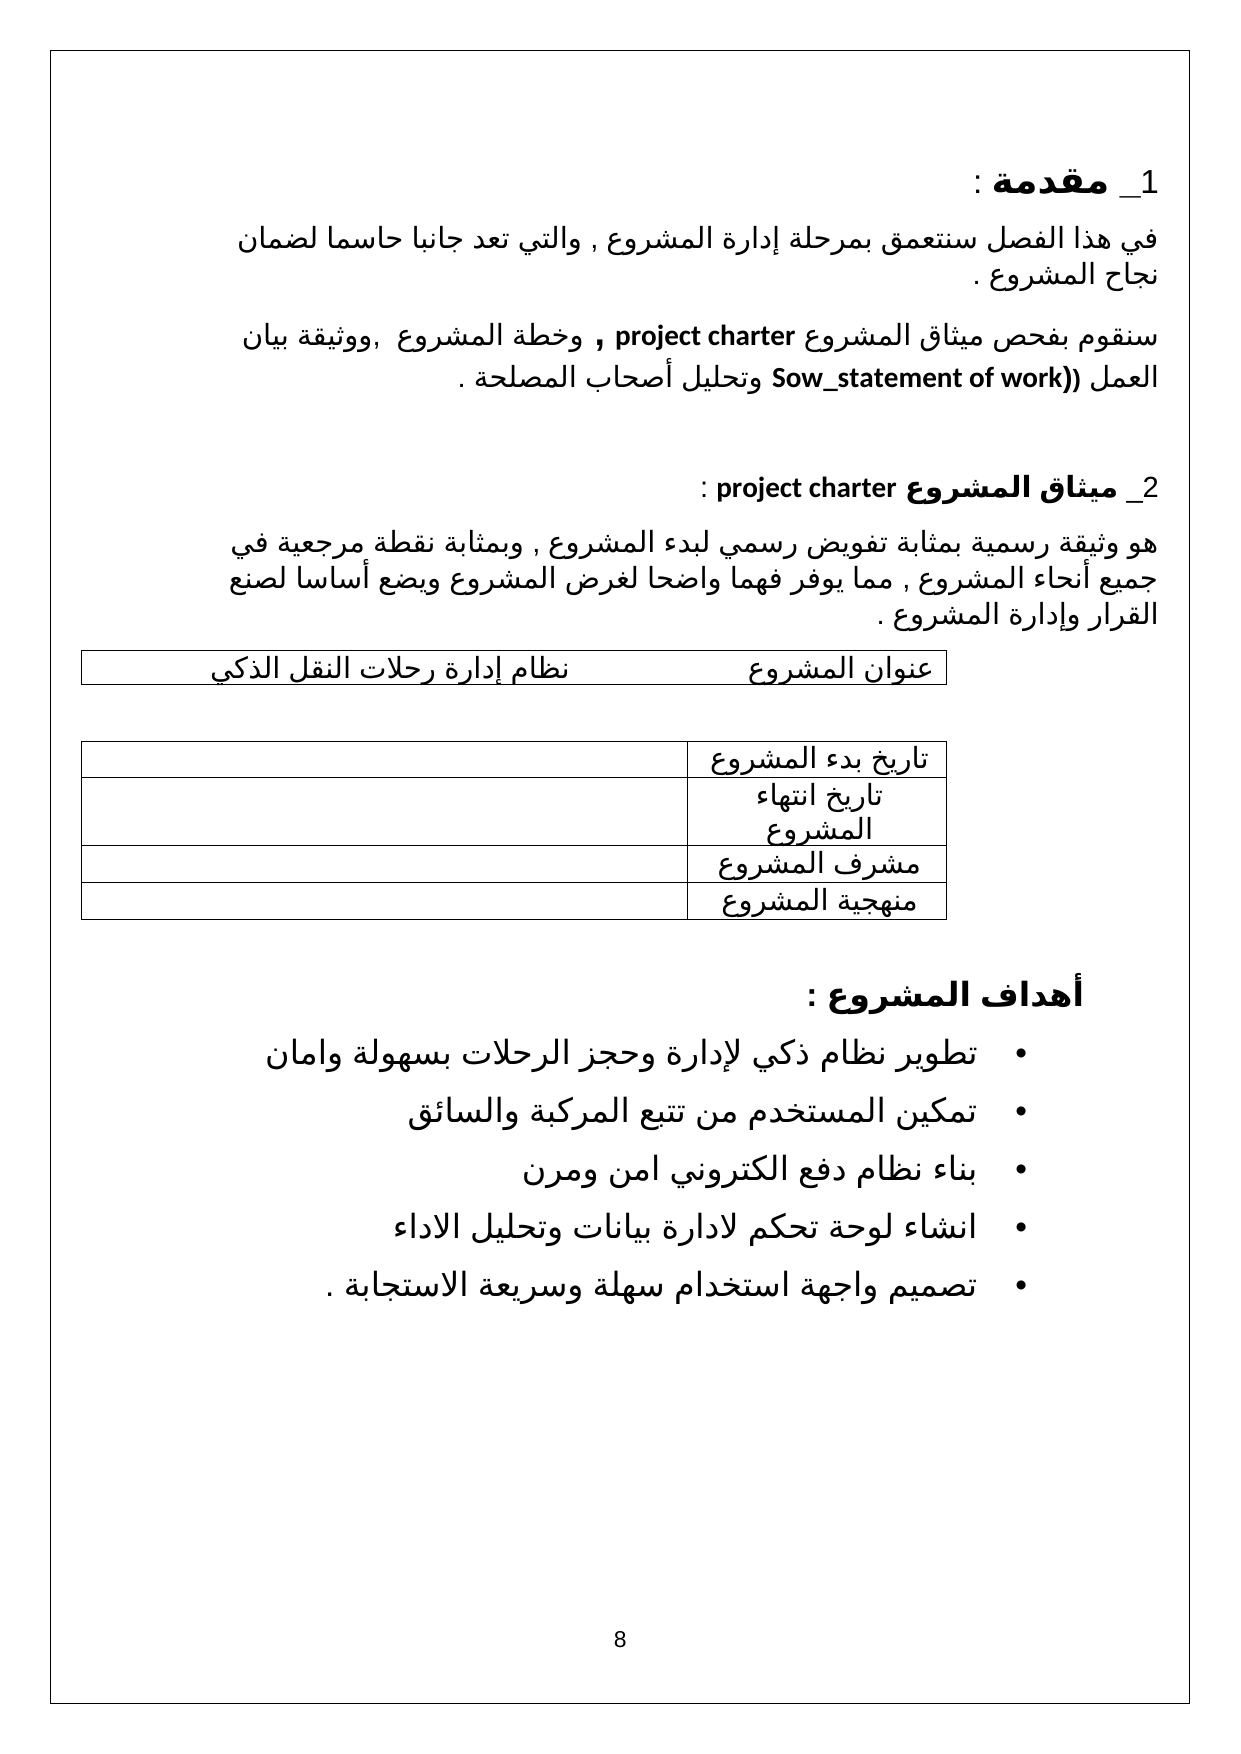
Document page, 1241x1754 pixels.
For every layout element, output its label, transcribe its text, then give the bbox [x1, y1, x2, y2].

text أهداف المشروع : [193, 975, 1084, 1013]
list تصميم واجهة استخدام سهلة وسريعة الاستجابة . [193, 1265, 1015, 1304]
text في هذا الفصل سنتعمق بمرحلة إدارة المشروع , والتي تعد جانبا حاسما لضمان نجاح المشروع . [193, 221, 1159, 291]
text هو وثيقة رسمية بمثابة تفويض رسمي لبدء المشروع , وبمثابة نقطة مرجعية في جميع أنحاء المشروع , مما يوفر فهما واضحا لغرض المشروع ويضع أساسا لصنع القرار وإدارة المشروع . [193, 525, 1159, 631]
table_cell منهجية المشروع [688, 883, 946, 919]
text 1_ مقدمة : [193, 158, 1159, 201]
table_header [82, 742, 687, 777]
table_header عنوان المشروع نظام إدارة رحلات النقل الذكي [82, 651, 946, 684]
list بناء نظام دفع الكتروني امن ومرن [193, 1149, 1015, 1188]
table_cell [82, 883, 687, 919]
table_cell تاريخ انتهاء المشروع [688, 778, 946, 845]
table_cell مشرف المشروع [688, 846, 946, 882]
table_cell [82, 846, 687, 882]
list تطوير نظام ذكي لإدارة وحجز الرحلات بسهولة وامان [193, 1033, 1015, 1071]
text 2_ ميثاق المشروع project charter : [193, 469, 1159, 505]
table_header تاريخ بدء المشروع [688, 742, 946, 777]
list انشاء لوحة تحكم لادارة بيانات وتحليل الاداء [193, 1207, 1015, 1246]
text سنقوم بفحص ميثاق المشروع project charter , وخطة المشروع ,ووثيقة بيان العمل ((Sow_statement of work وتحليل أصحاب المصلحة . [193, 310, 1159, 395]
table_cell [82, 778, 687, 845]
list تمكين المستخدم من تتبع المركبة والسائق [193, 1091, 1015, 1129]
